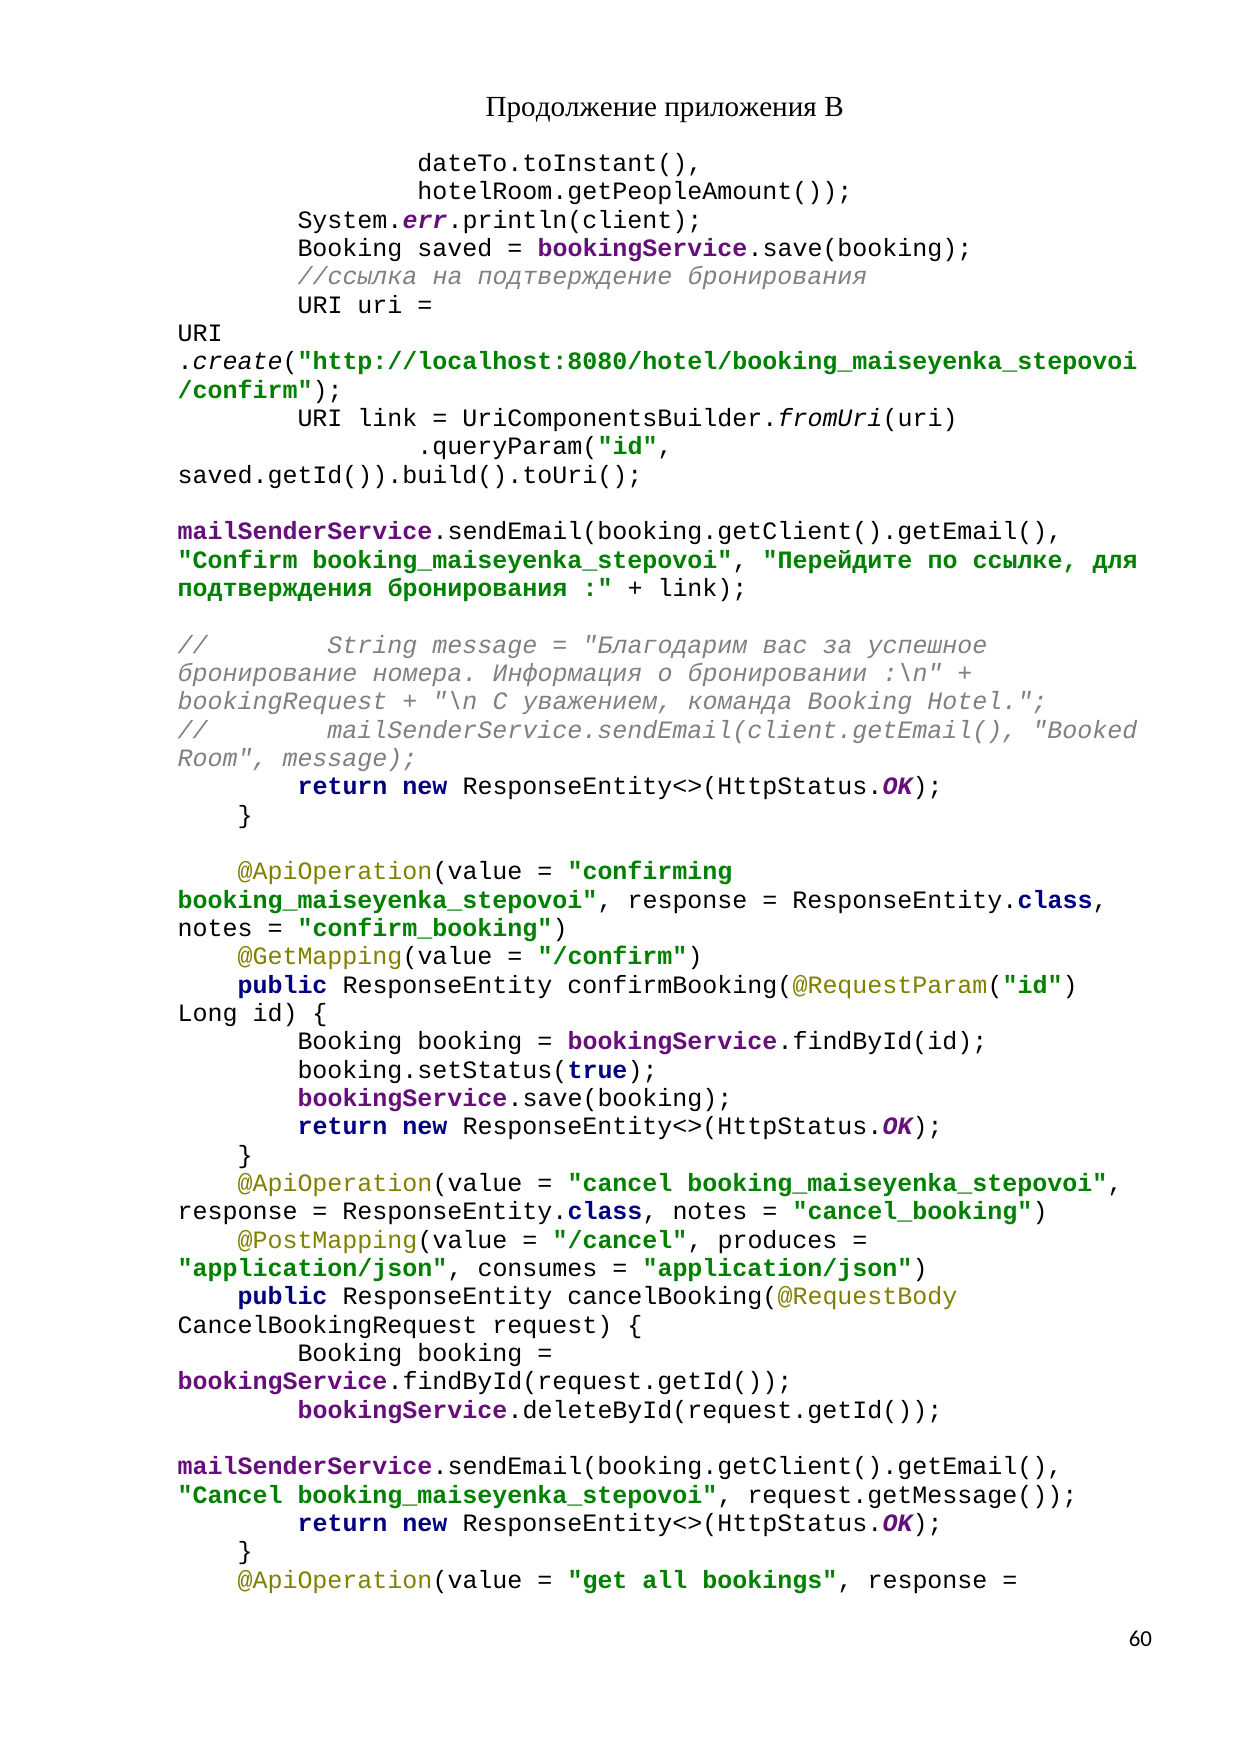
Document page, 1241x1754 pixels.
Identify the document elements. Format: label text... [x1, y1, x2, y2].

text Продолжение приложения В [177, 89, 1152, 122]
text dateTo.toInstant(), hotelRoom.getPeopleAmount()); System.err.println(client); Booking saved = bookingService.save(booking); //ссылка на подтверждение бронирования URI uri = URI.create("http://localhost:8080/hotel/booking_maiseyenka_stepovoi/confirm"); URI link = UriComponentsBuilder.fromUri(uri) .queryParam("id", saved.getId()).build().toUri(); mailSenderService.sendEmail(booking.getClient().getEmail(), "Confirm booking_maiseyenka_stepovoi", "Перейдите по ссылке, для подтверждения бронирования :" + link); // String message = "Благодарим вас за успешное бронирование номера. Информация о бронировании :\n" + bookingRequest + "\n С уважением, команда Booking Hotel."; // mailSenderService.sendEmail(client.getEmail(), "Booked Room", message); return new ResponseEntity<>(HttpStatus.OK); } @ApiOperation(value = "confirming booking_maiseyenka_stepovoi", response = ResponseEntity.class, notes = "confirm_booking") @GetMapping(value = "/confirm") public ResponseEntity confirmBooking(@RequestParam("id") Long id) { Booking booking = bookingService.findById(id); booking.setStatus(true); bookingService.save(booking); return new ResponseEntity<>(HttpStatus.OK); } @ApiOperation(value = "cancel booking_maiseyenka_stepovoi", response = ResponseEntity.class, notes = "cancel_booking") @PostMapping(value = "/cancel", produces = "application/json", consumes = "application/json") public ResponseEntity cancelBooking(@RequestBody CancelBookingRequest request) { Booking booking = bookingService.findById(request.getId()); bookingService.deleteById(request.getId()); mailSenderService.sendEmail(booking.getClient().getEmail(), "Cancel booking_maiseyenka_stepovoi", request.getMessage()); return new ResponseEntity<>(HttpStatus.OK); } @ApiOperation(value = "get all bookings", response = [177, 151, 1152, 1596]
